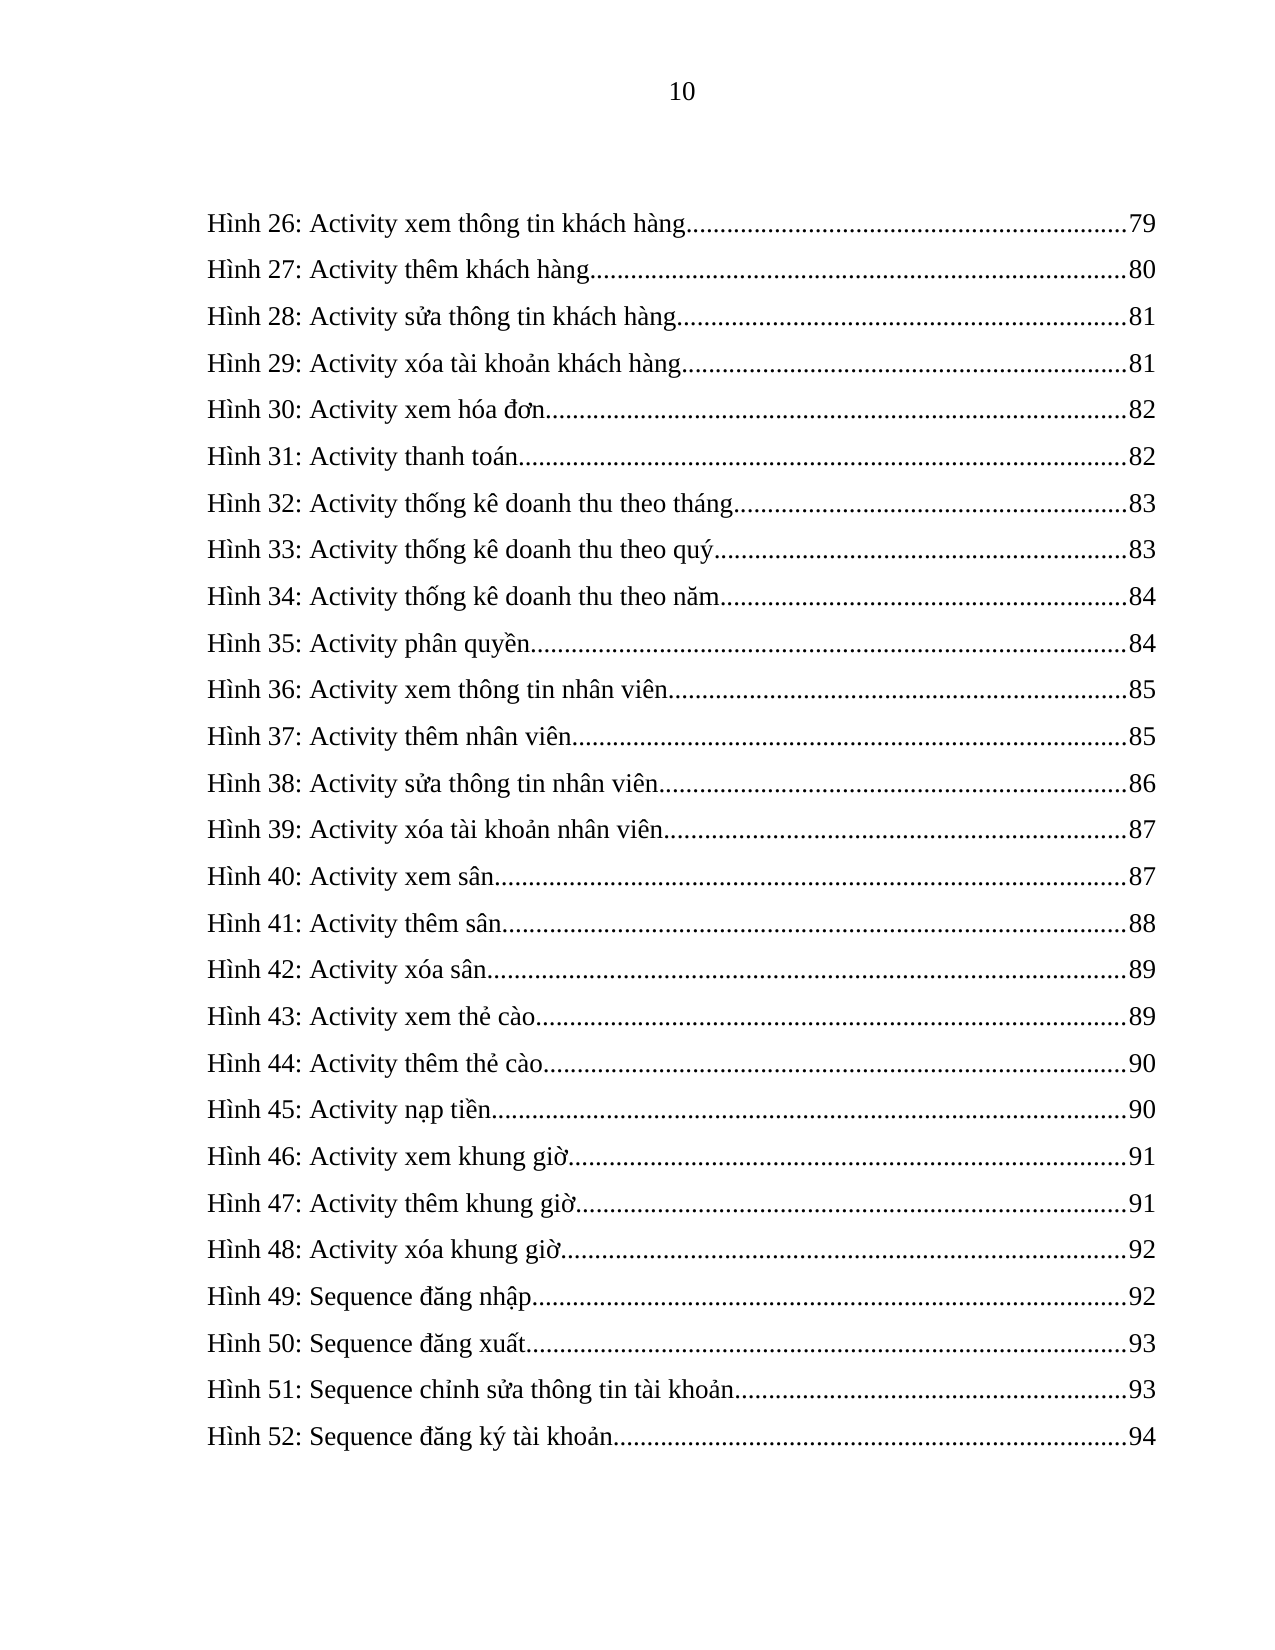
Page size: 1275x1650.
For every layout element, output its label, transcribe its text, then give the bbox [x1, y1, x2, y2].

text Hình 33: Activity thống kê doanh thu theo quý 83 [207, 533, 1157, 564]
text Hình 43: Activity xem thẻ cào 89 [207, 1000, 1157, 1031]
text Hình 29: Activity xóa tài khoản khách hàng 81 [207, 347, 1157, 378]
text Hình 32: Activity thống kê doanh thu theo tháng 83 [207, 487, 1157, 518]
text Hình 28: Activity sửa thông tin khách hàng 81 [207, 300, 1157, 331]
text Hình 40: Activity xem sân 87 [207, 860, 1157, 891]
text Hình 39: Activity xóa tài khoản nhân viên 87 [207, 813, 1157, 844]
text Hình 50: Sequence đăng xuất 93 [207, 1327, 1157, 1358]
text Hình 34: Activity thống kê doanh thu theo năm 84 [207, 580, 1157, 611]
text Hình 31: Activity thanh toán 82 [207, 440, 1157, 471]
text Hình 37: Activity thêm nhân viên 85 [207, 720, 1157, 751]
text Hình 30: Activity xem hóa đơn 82 [207, 393, 1157, 424]
text Hình 45: Activity nạp tiền 90 [207, 1093, 1157, 1124]
text Hình 26: Activity xem thông tin khách hàng 79 [207, 207, 1157, 238]
text Hình 47: Activity thêm khung giờ 91 [207, 1187, 1157, 1218]
text Hình 49: Sequence đăng nhập 92 [207, 1280, 1157, 1311]
text Hình 41: Activity thêm sân 88 [207, 907, 1157, 938]
text Hình 36: Activity xem thông tin nhân viên 85 [207, 673, 1157, 704]
text Hình 27: Activity thêm khách hàng 80 [207, 253, 1157, 284]
text Hình 46: Activity xem khung giờ 91 [207, 1140, 1157, 1171]
text Hình 52: Sequence đăng ký tài khoản 94 [207, 1420, 1157, 1451]
text Hình 44: Activity thêm thẻ cào 90 [207, 1047, 1157, 1078]
text Hình 38: Activity sửa thông tin nhân viên 86 [207, 767, 1157, 798]
text Hình 51: Sequence chỉnh sửa thông tin tài khoản 93 [207, 1373, 1157, 1404]
text Hình 42: Activity xóa sân 89 [207, 953, 1157, 984]
text Hình 35: Activity phân quyền 84 [207, 627, 1157, 658]
text Hình 48: Activity xóa khung giờ 92 [207, 1233, 1157, 1264]
